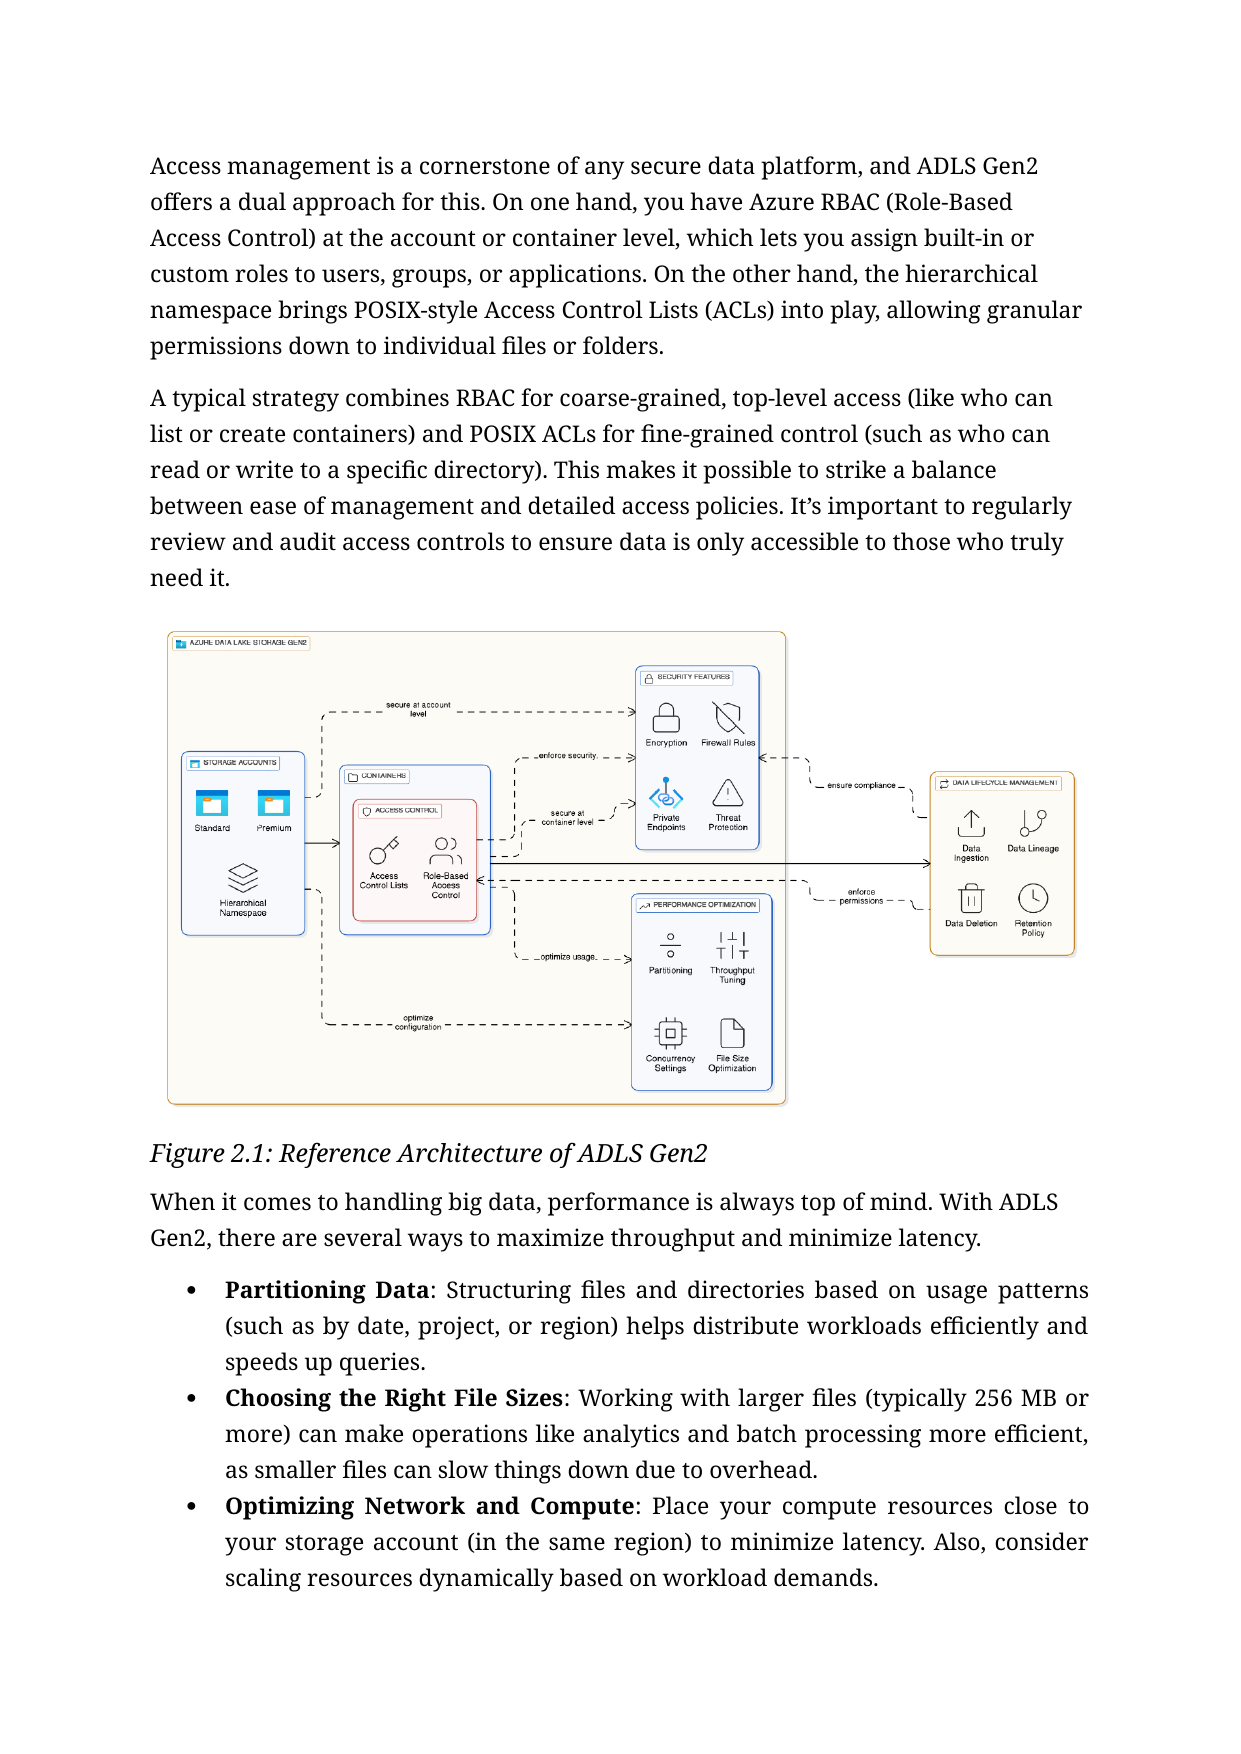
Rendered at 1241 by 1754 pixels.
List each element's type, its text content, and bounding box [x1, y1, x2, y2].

text Access management is a cornerstone of any secure data platform, and ADLS Gen2 offers a dual approach for this. On one hand, you have Azure RBAC (Role-Based Access Control) at the account or container level, which lets you assign built-in or custom roles to users, groups, or applications. On the other hand, the hierarchical namespace brings POSIX-style Access Control Lists (ACLs) into play, allowing granular permissions down to individual files or folders. [150, 150, 1090, 361]
text A typical strategy combines RBAC for coarse-grained, top-level access (like who can list or create containers) and POSIX ACLs for fine-grained control (such as who can read or write to a specific directory). This makes it possible to strike a balance between ease of management and detailed access policies. It’s important to regularly review and audit access controls to ensure data is only accessible to those who truly need it. [150, 382, 1090, 593]
text Figure 2.1: Reference Architecture of ADLS Gen2 [150, 1136, 1090, 1170]
list Partitioning Data: Structuring files and directories based on usage patterns (such as by date, project, or region) helps distribute workloads efficiently and speeds up queries. [187, 1274, 1090, 1377]
text When it comes to handling big data, performance is always top of mind. With ADLS Gen2, there are several ways to maximize throughput and minimize latency. [150, 1186, 1090, 1253]
list Optimizing Network and Compute: Place your compute resources close to your storage account (in the same region) to minimize latency. Also, consider scaling resources dynamically based on workload demands. [187, 1490, 1090, 1593]
picture [150, 614, 1091, 1121]
list Choosing the Right File Sizes: Working with larger files (typically 256 MB or more) can make operations like analytics and batch processing more efficient, as smaller files can slow things down due to overhead. [187, 1382, 1090, 1485]
